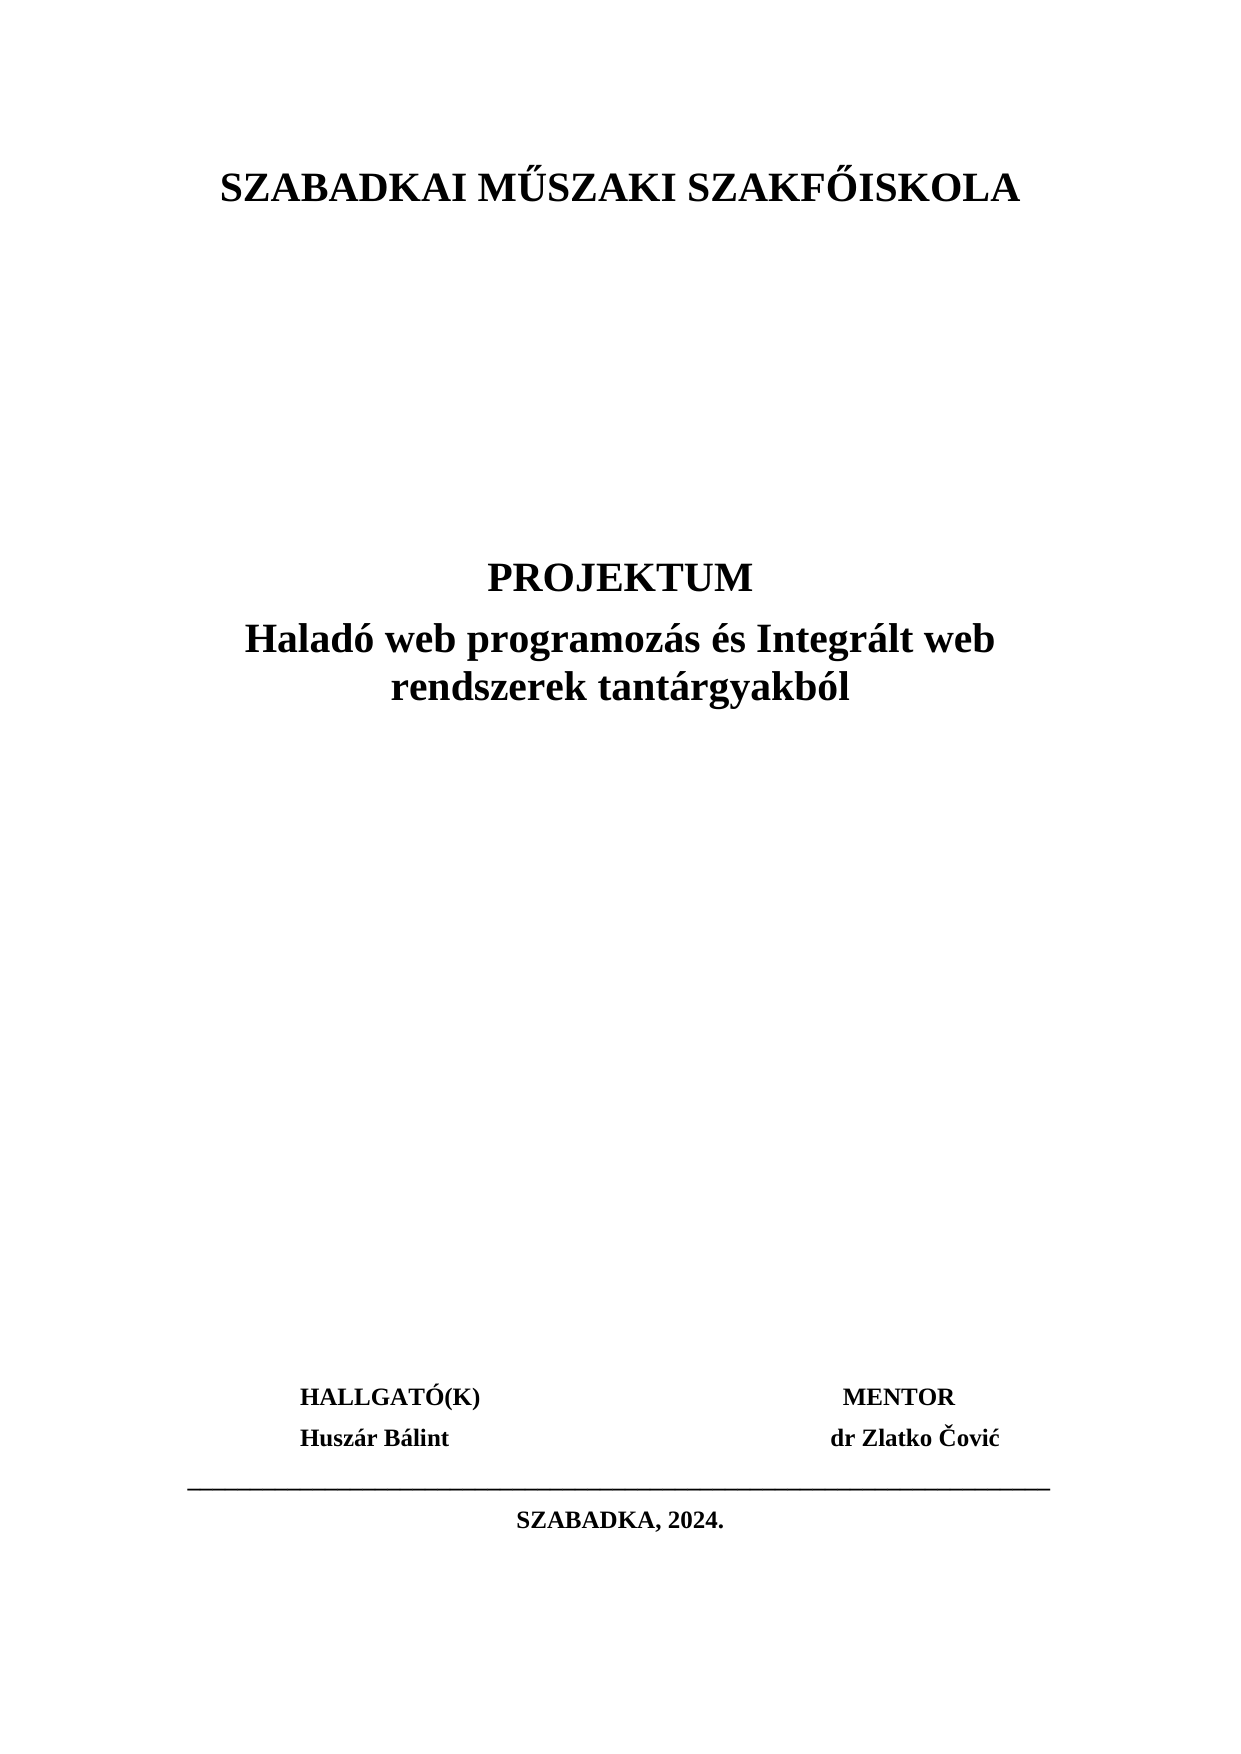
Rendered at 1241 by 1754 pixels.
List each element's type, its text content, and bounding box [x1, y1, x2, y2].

text Huszár Bálint dr Zlatko Čović [187, 1423, 1053, 1452]
text _____________________________________________________________________ [187, 1464, 1053, 1493]
text PROJEKTUM [187, 553, 1053, 601]
text SZABADKA, 2024. [187, 1505, 1053, 1534]
text Haladó web programozás és Integrált web rendszerek tantárgyakból [187, 613, 1053, 709]
text SZABADKAI MŰSZAKI SZAKFŐISKOLA [187, 162, 1053, 210]
text HALLGATÓ(K) MENTOR [187, 1382, 1053, 1410]
